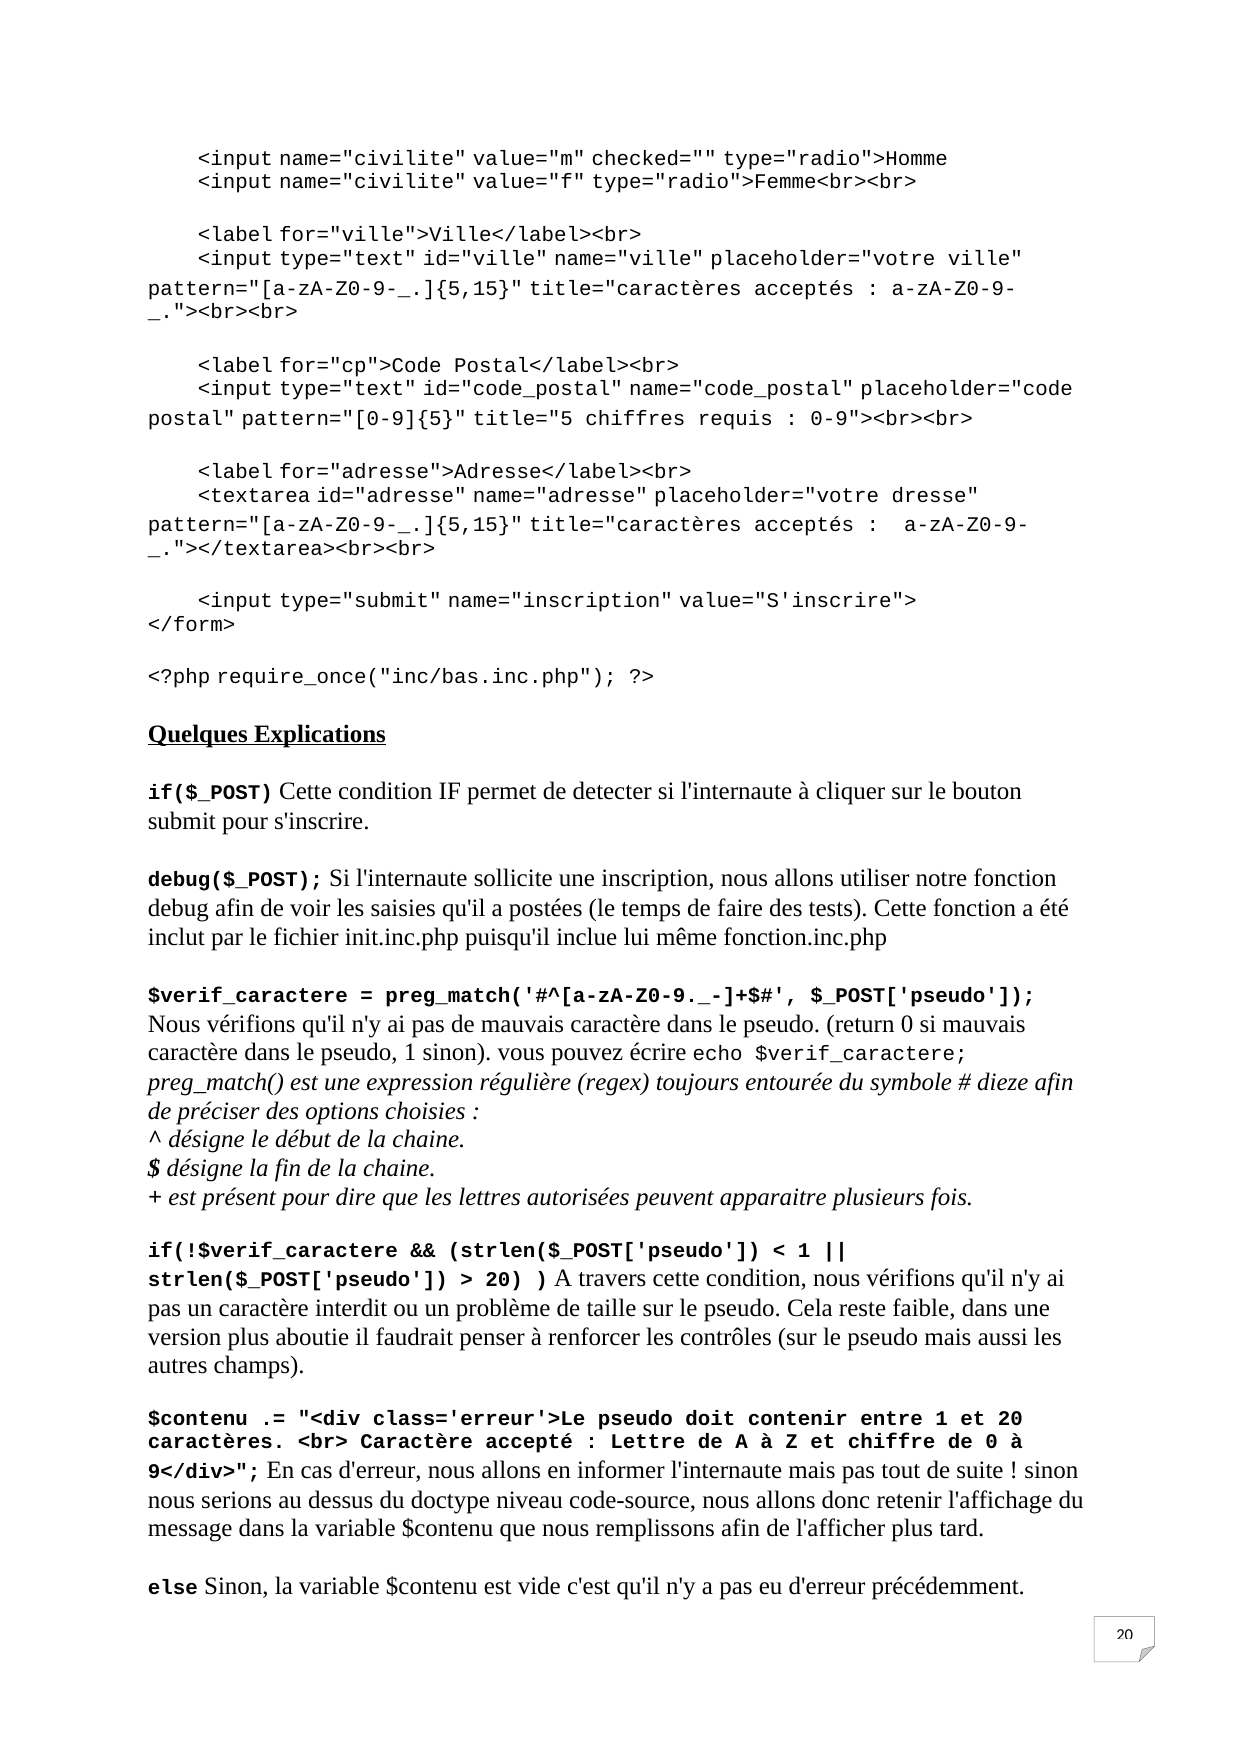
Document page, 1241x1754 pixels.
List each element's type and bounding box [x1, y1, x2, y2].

text [148, 690, 1093, 1601]
table_header [148, 148, 1093, 690]
